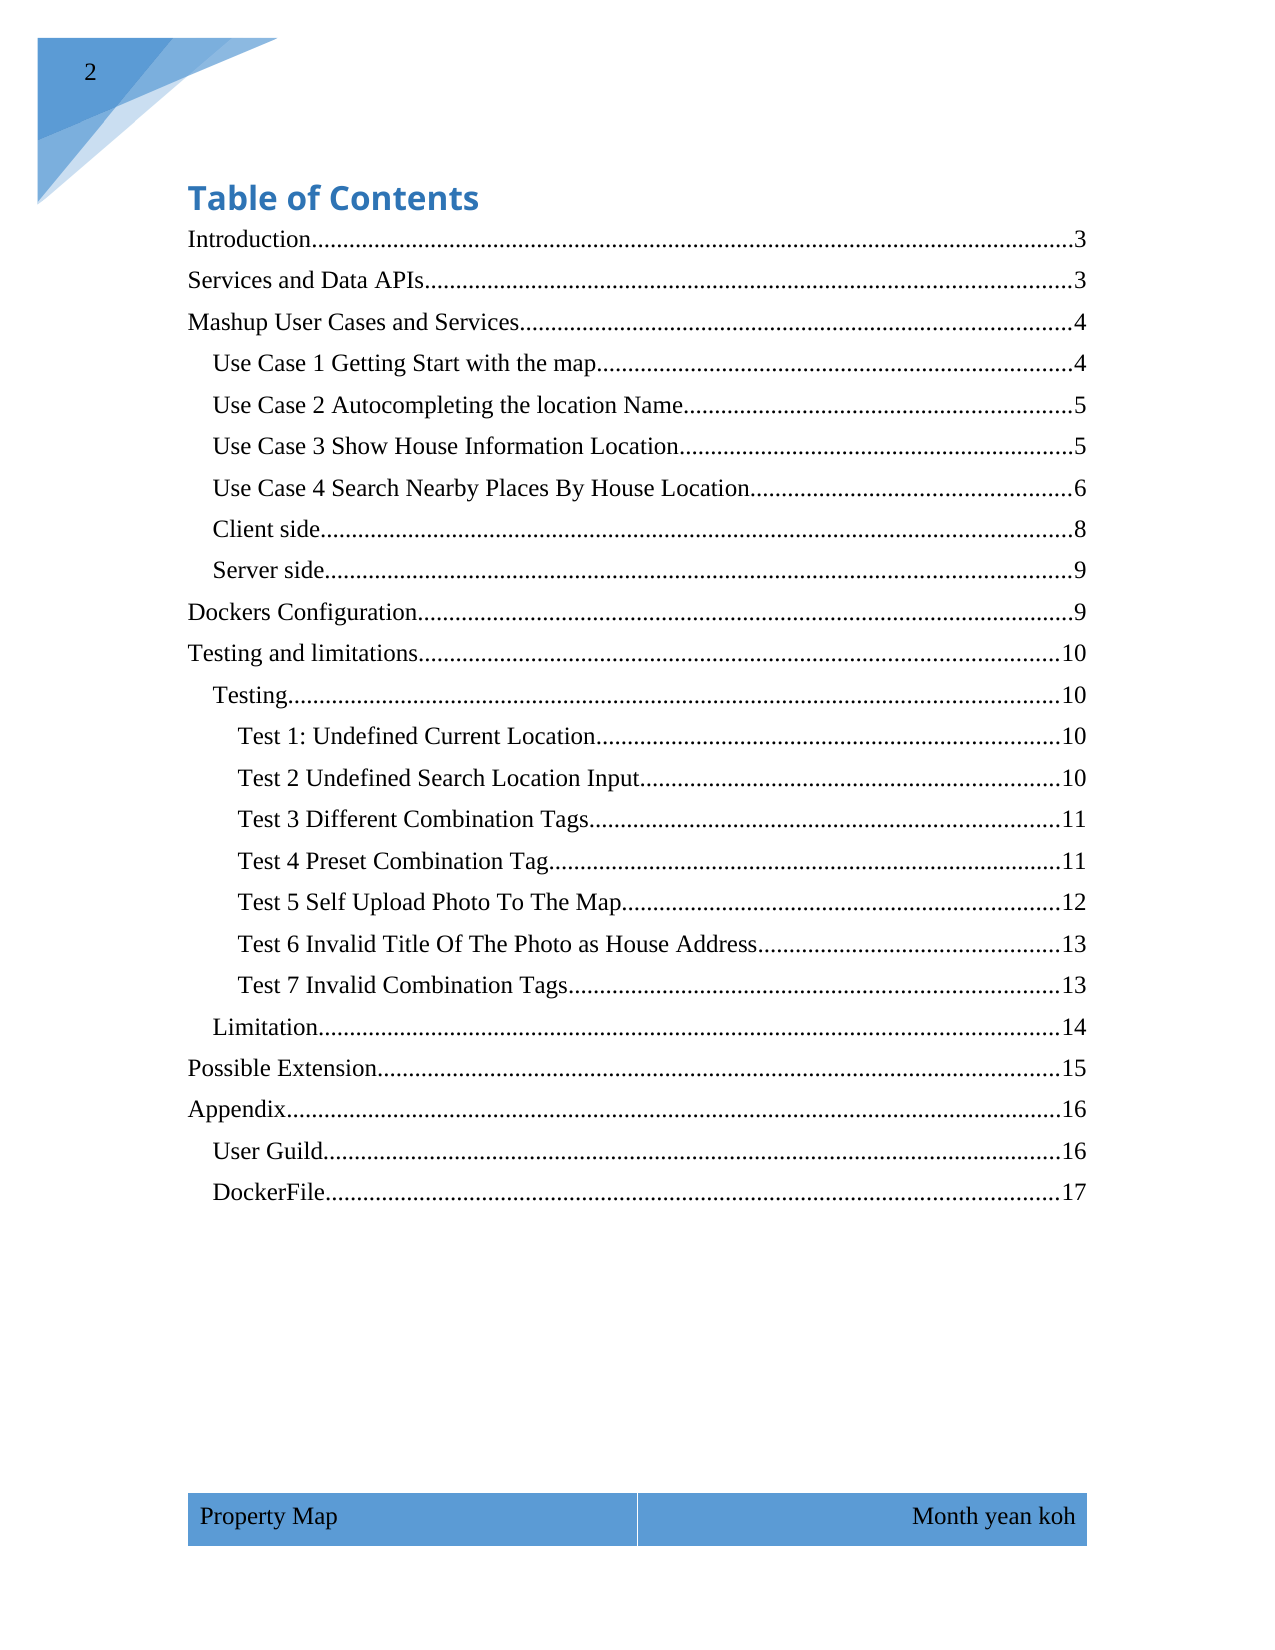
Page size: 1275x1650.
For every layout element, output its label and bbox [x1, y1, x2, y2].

picture [37, 37, 279, 206]
picture [235, 196, 242, 206]
